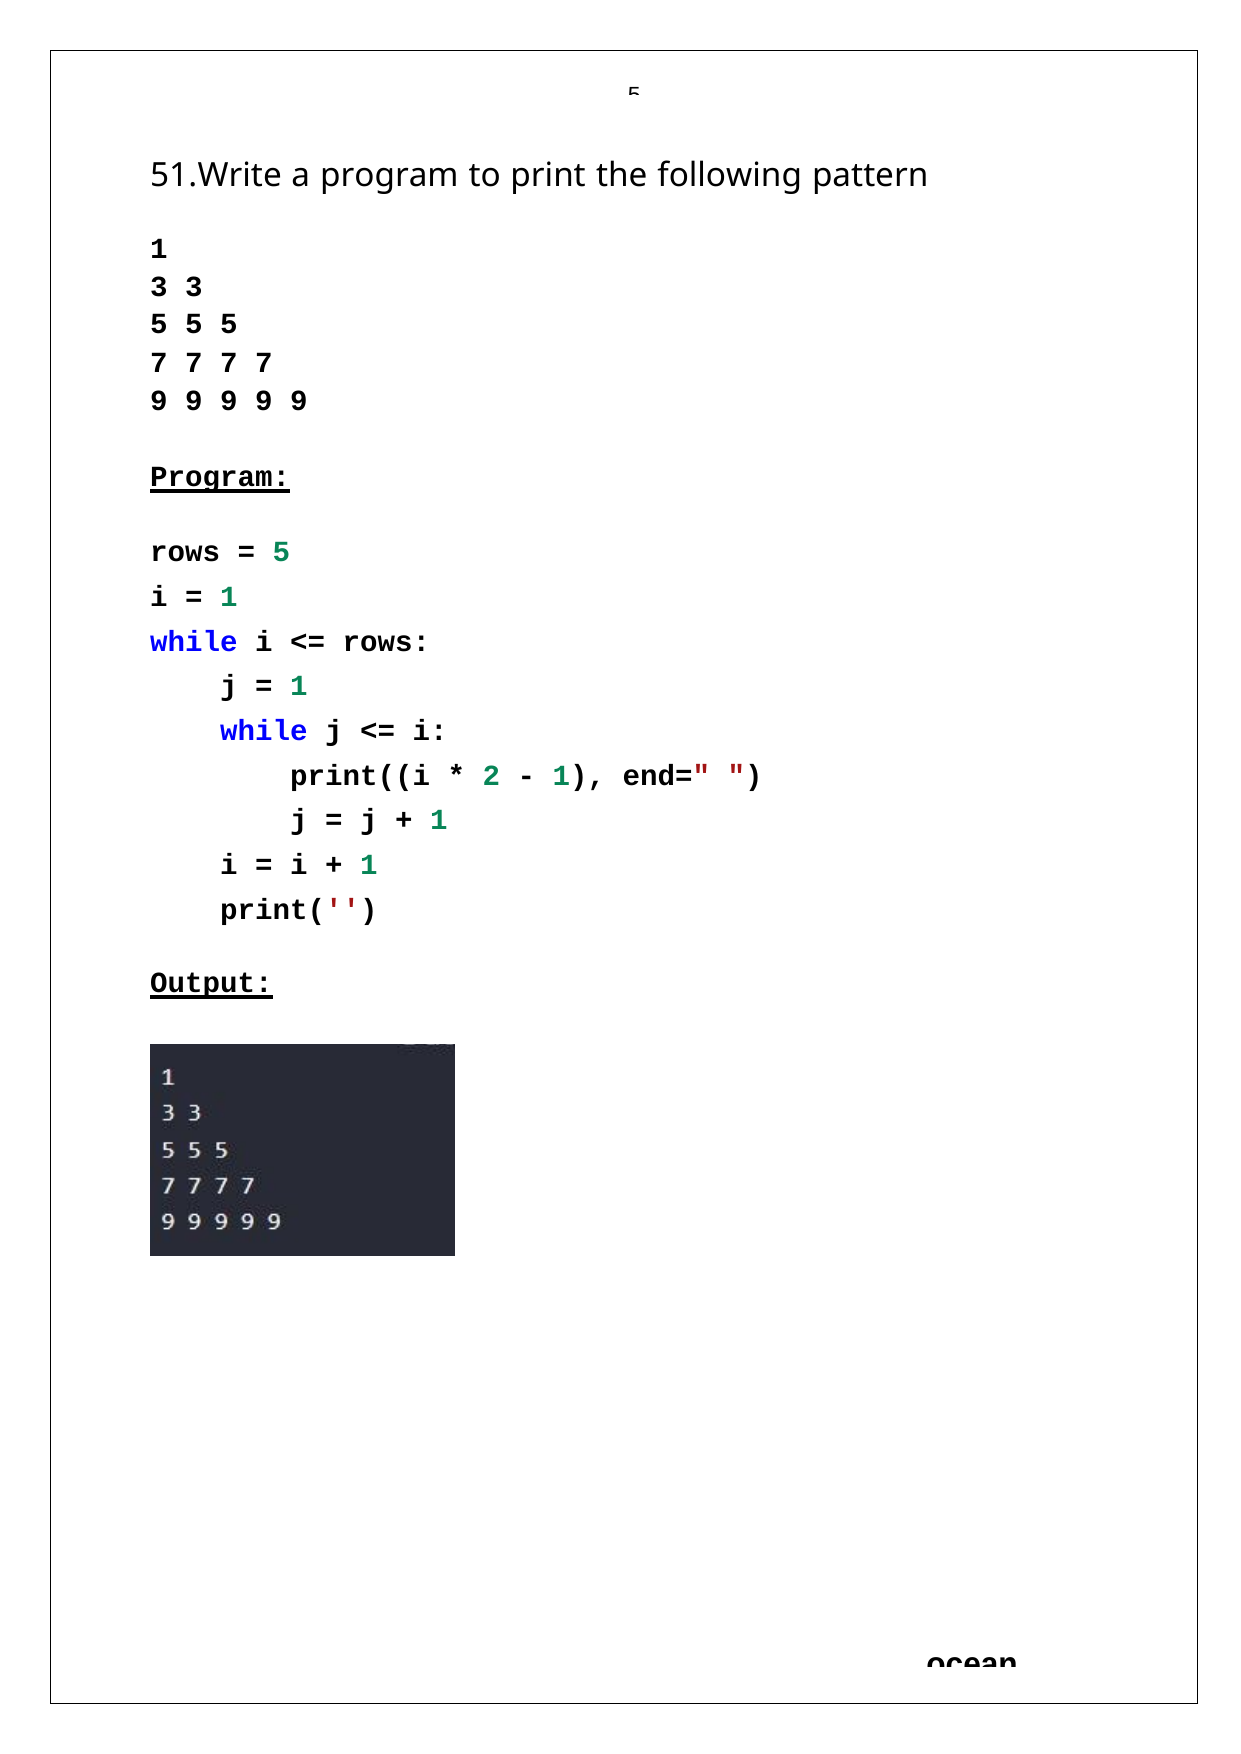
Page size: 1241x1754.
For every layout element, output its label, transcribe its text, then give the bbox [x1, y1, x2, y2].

text 3 3 [150, 272, 1197, 305]
text 9 9 9 9 9 [150, 386, 1197, 419]
text Output: [150, 968, 1197, 1001]
text 7 7 7 7 [150, 348, 1197, 381]
text i = 1 [150, 582, 1197, 615]
text 5 5 5 [150, 310, 1197, 343]
picture [150, 1044, 455, 1256]
text while i <= rows: j = 1 [150, 627, 432, 704]
text print((i * 2 - 1), end=" ") j = j + 1 [290, 761, 764, 838]
subtitle Write a program to print the following pattern [150, 151, 1197, 196]
text Program: [150, 462, 1197, 495]
text rows = 5 [150, 538, 1197, 571]
text 1 [150, 234, 1197, 267]
text i = i + 1 print('') [220, 850, 379, 928]
text while j <= i: [220, 716, 1197, 749]
